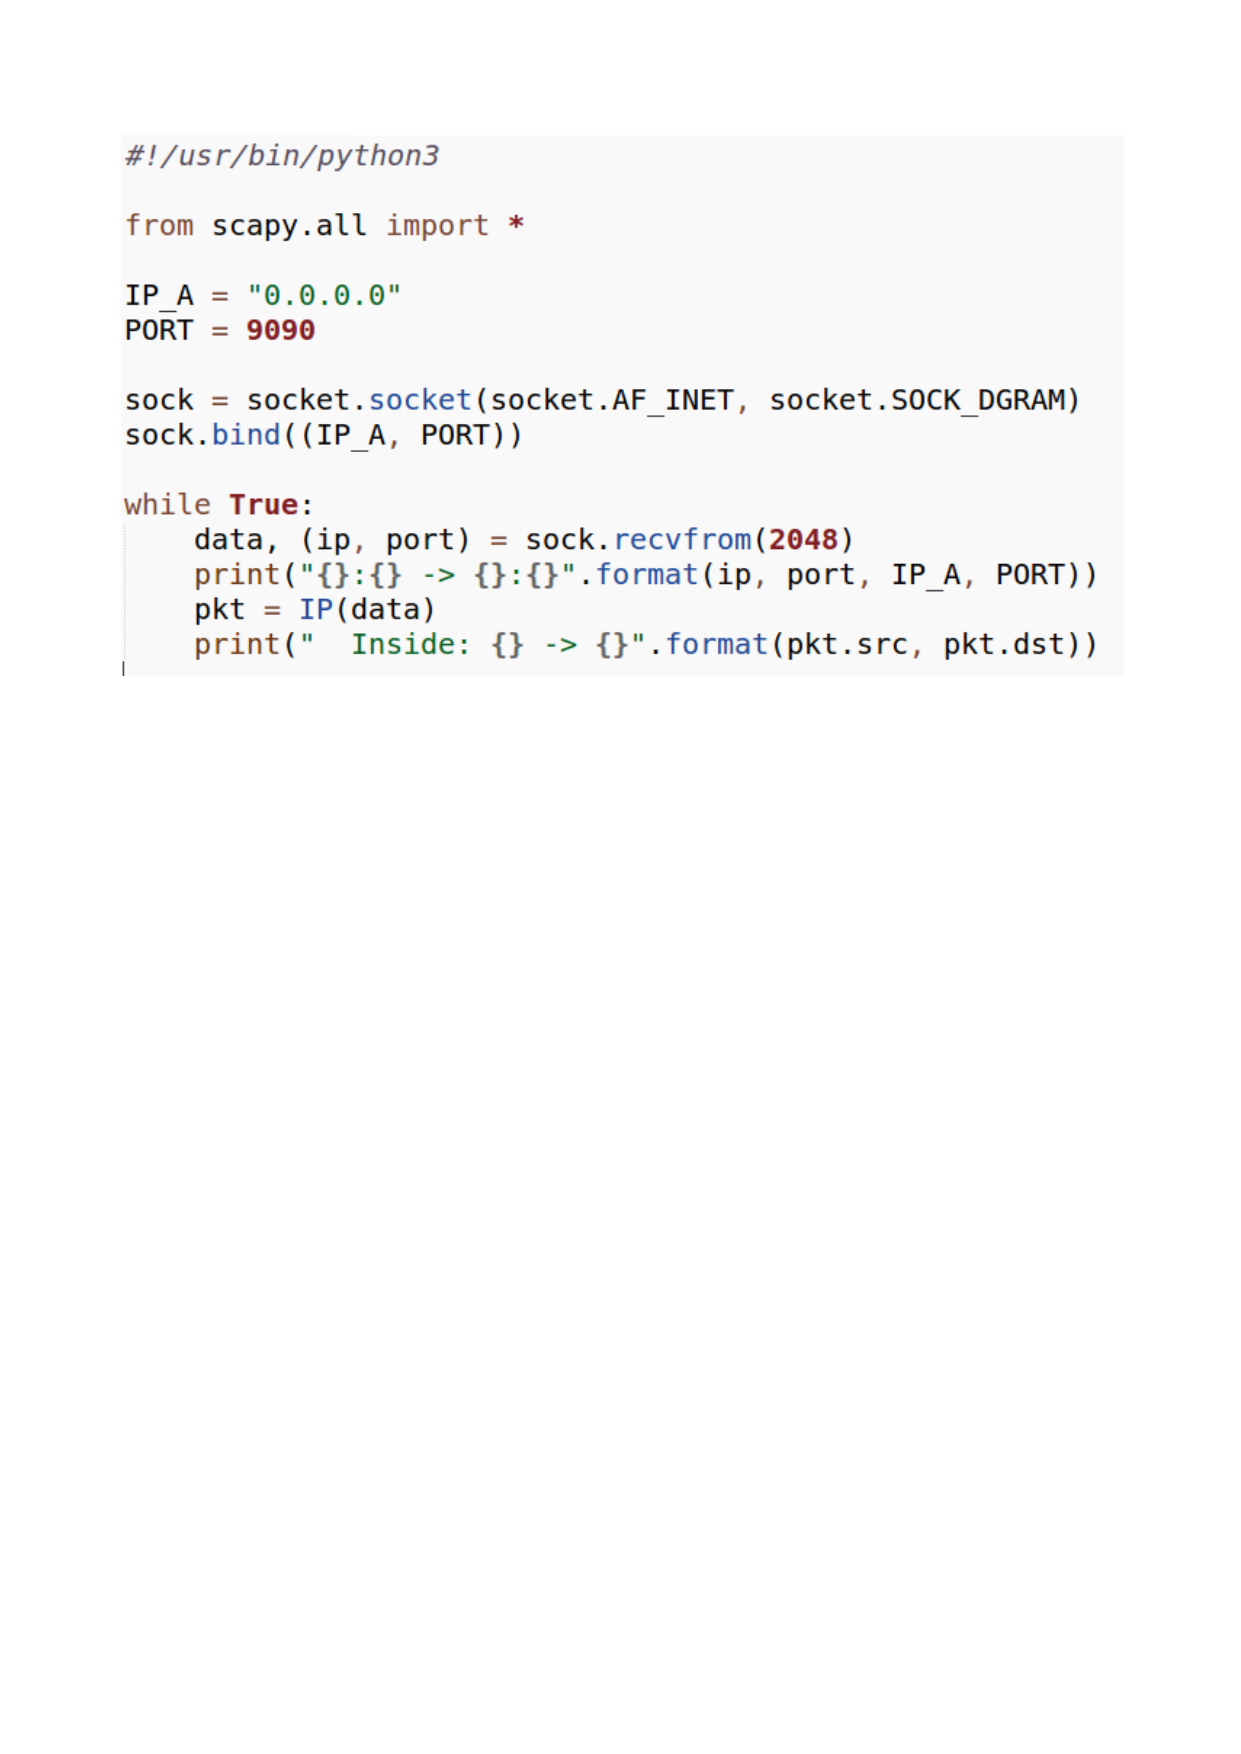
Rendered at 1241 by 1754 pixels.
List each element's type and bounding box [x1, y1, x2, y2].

picture [120, 135, 1125, 676]
